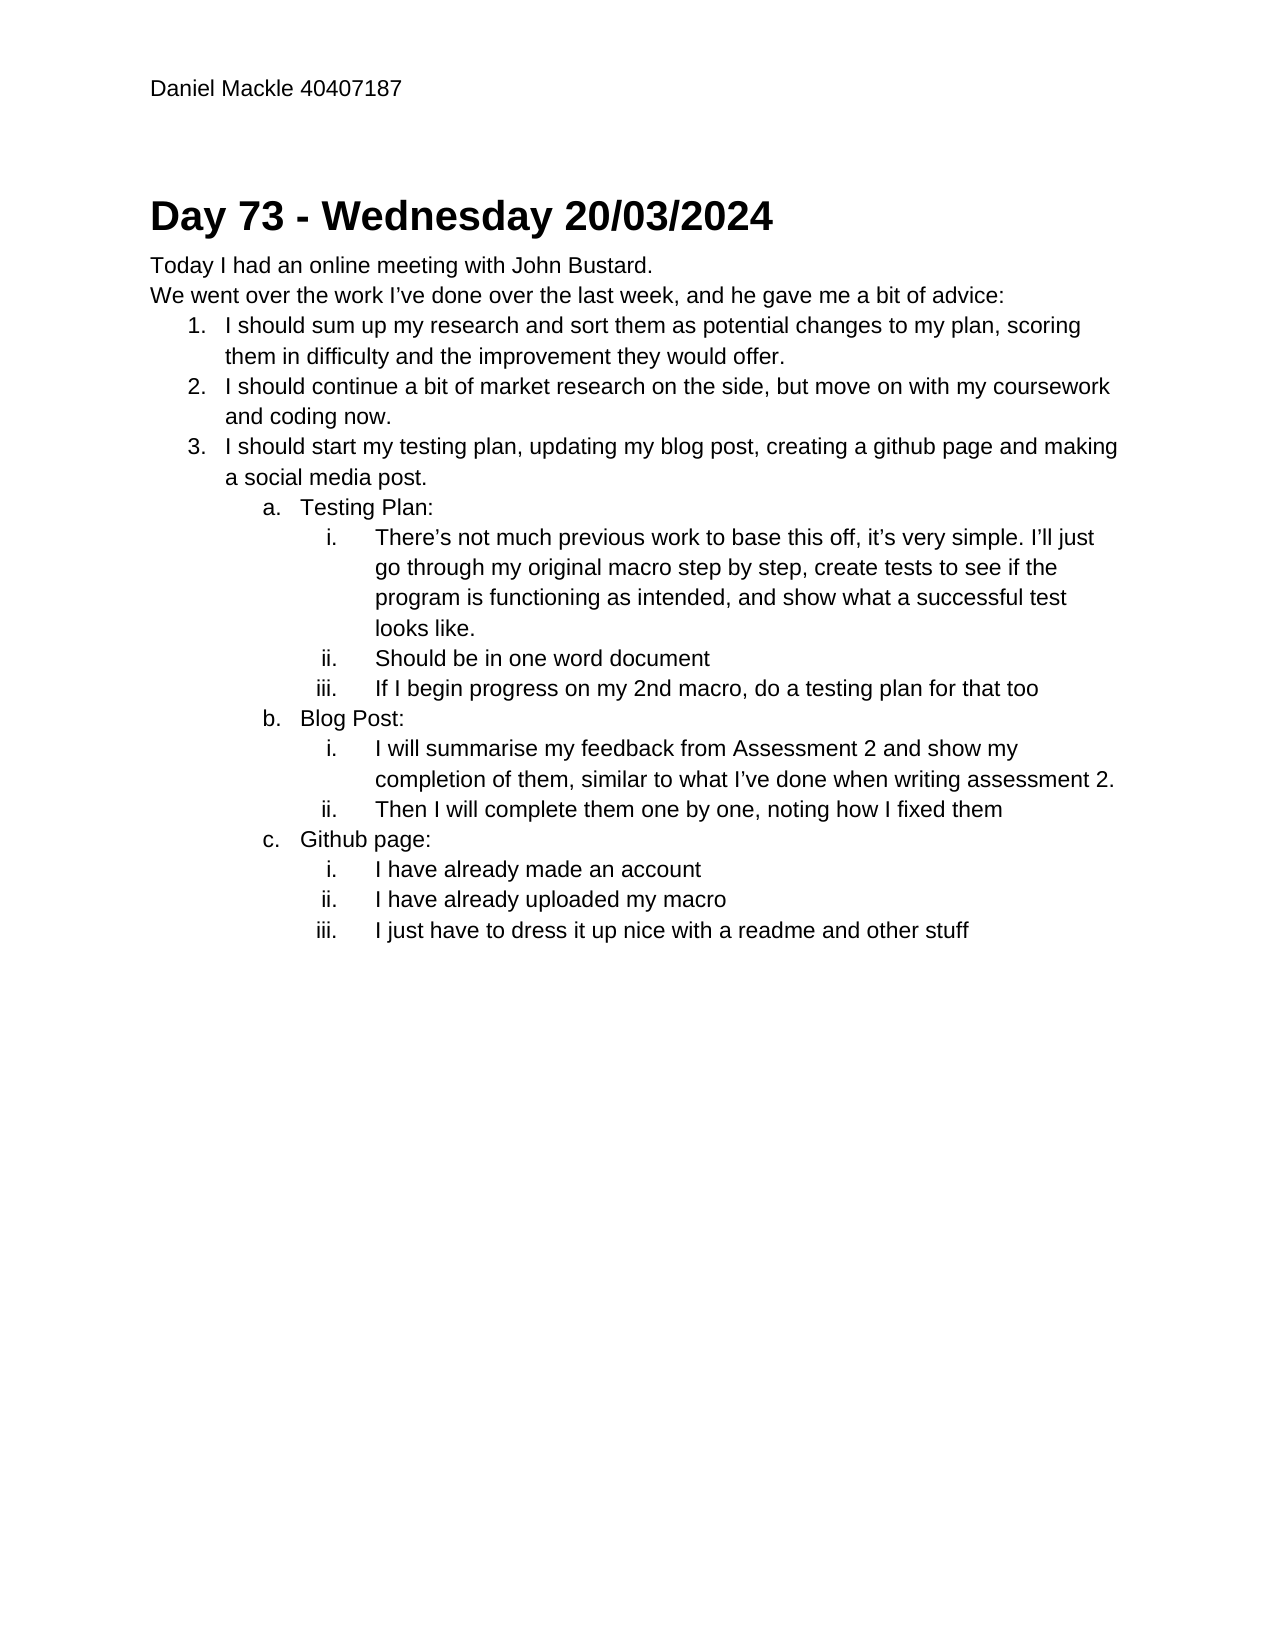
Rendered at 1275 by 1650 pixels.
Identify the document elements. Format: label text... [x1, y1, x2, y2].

list I should continue a bit of market research on the side, but move on with my coursework and coding now. [187, 373, 1125, 429]
list I just have to dress it up nice with a readme and other stuff [337, 917, 1125, 943]
list I have already made an account [337, 856, 1125, 883]
text Today I had an online meeting with John Bustard. [150, 252, 1125, 278]
list I will summarise my feedback from Assessment 2 and show my completion of them, similar to what I’ve done when writing assessment 2. [337, 735, 1125, 792]
list If I begin progress on my 2nd macro, do a testing plan for that too [337, 675, 1125, 701]
list Blog Post: [262, 705, 1125, 732]
list Should be in one word document [337, 645, 1125, 671]
list I have already uploaded my macro [337, 886, 1125, 913]
text We went over the work I’ve done over the last week, and he gave me a bit of advice: [150, 282, 1125, 309]
list I should start my testing plan, updating my blog post, creating a github page and making a social media post. [187, 433, 1125, 490]
list There’s not much previous work to base this off, it’s very simple. I’ll just go through my original macro step by step, create tests to see if the program is functioning as intended, and show what a successful test looks like. [337, 524, 1125, 641]
list Github page: [262, 826, 1125, 852]
list Then I will complete them one by one, noting how I fixed them [337, 796, 1125, 822]
subtitle Day 73 - Wednesday 20/03/2024 [150, 192, 1125, 239]
list Testing Plan: [262, 494, 1125, 520]
list I should sum up my research and sort them as potential changes to my plan, scoring them in difficulty and the improvement they would offer. [187, 312, 1125, 369]
